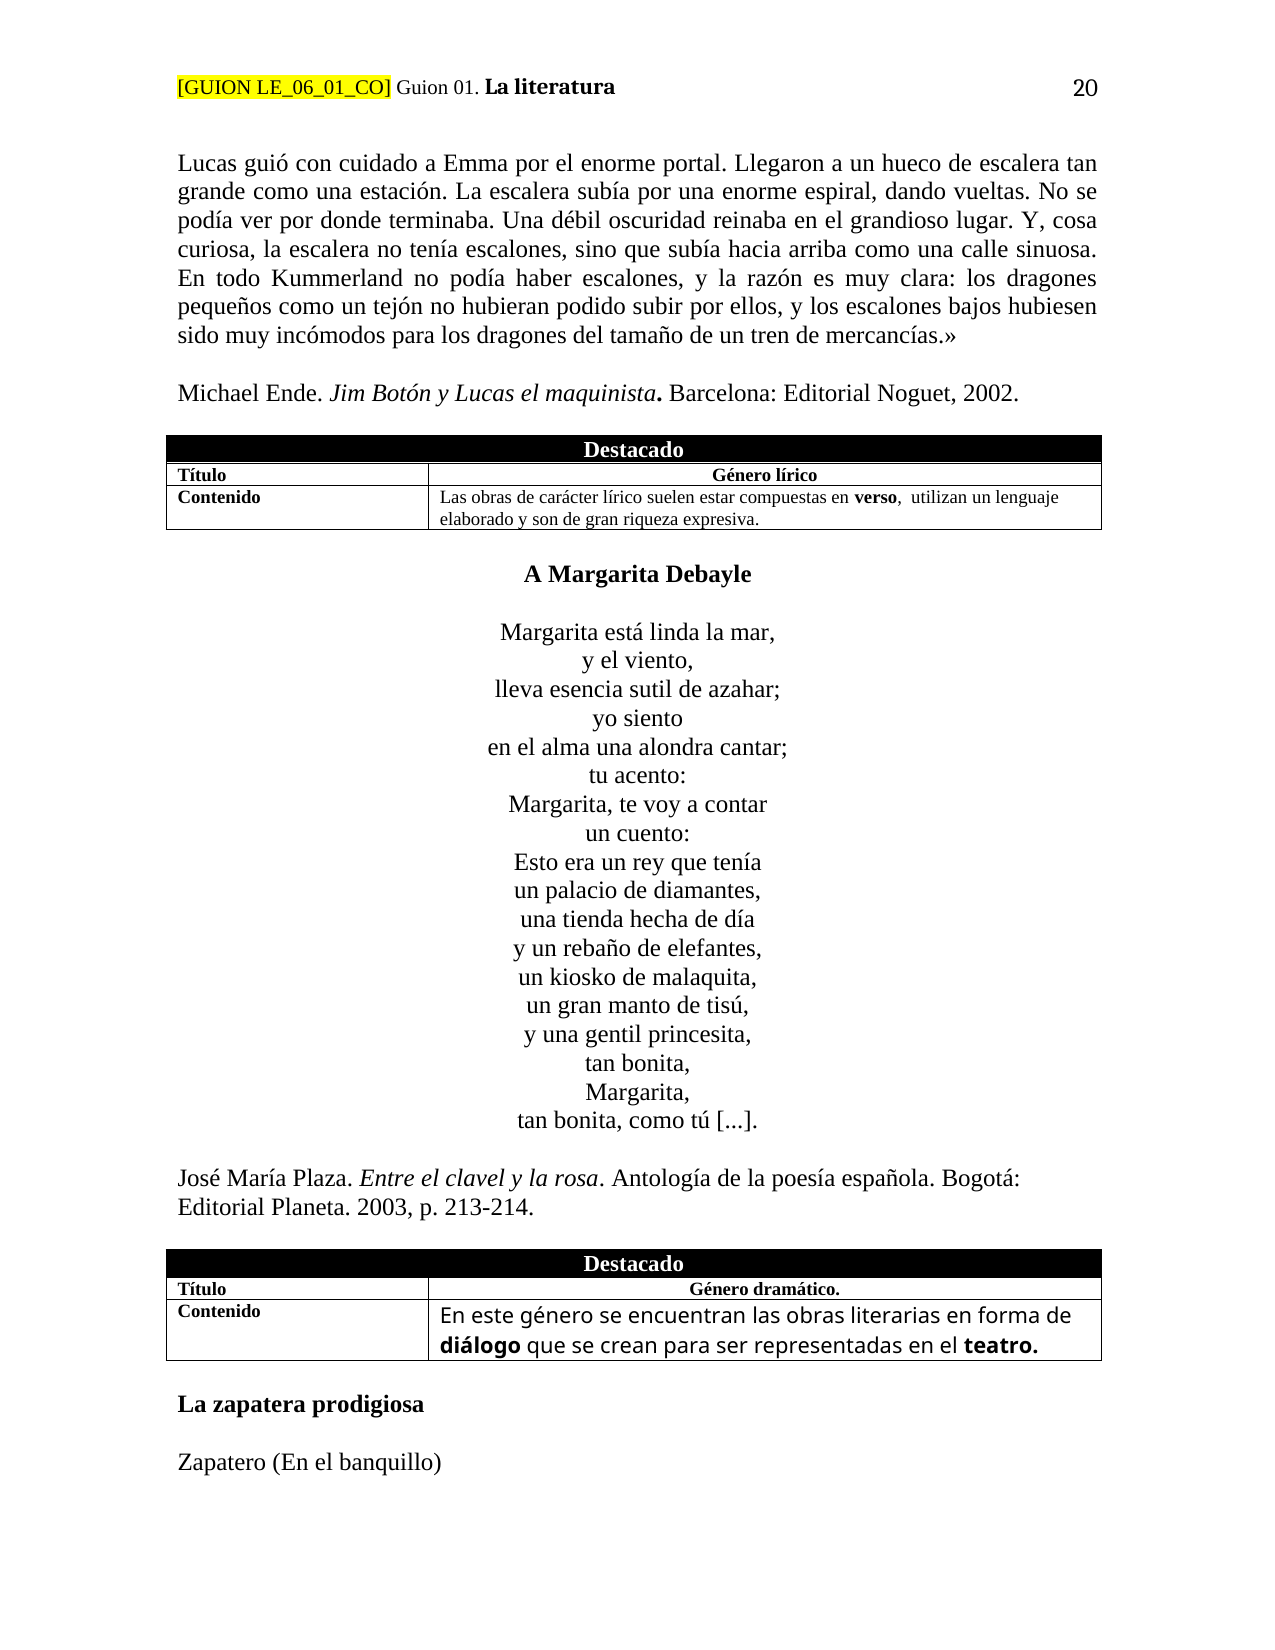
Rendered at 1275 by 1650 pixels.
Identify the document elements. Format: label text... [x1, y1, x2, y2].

table_cell Contenido [167, 1300, 428, 1360]
text lleva esencia sutil de azahar; [177, 674, 1098, 703]
text La zapatera prodigiosa [177, 1389, 1098, 1418]
text Lucas guió con cuidado a Emma por el enorme portal. Llegaron a un hueco de escalera tan grande como una estación. La escalera subía por una enorme espiral, dando vueltas. No se podía ver por donde terminaba. Una débil oscuridad reinaba en el grandioso lugar. Y, cosa curiosa, la escalera no tenía escalones, sino que subía hacia arriba como una calle sinuosa. En todo Kummerland no podía haber escalones, y la razón es muy clara: los dragones pequeños como un tejón no hubieran podido subir por ellos, y los escalones bajos hubiesen sido muy incómodos para los dragones del tamaño de un tren de mercancías.» [177, 148, 1098, 349]
table_cell Contenido [167, 486, 428, 529]
text Margarita está linda la mar, [177, 617, 1098, 645]
text Margarita, [177, 1077, 1098, 1105]
text y un rebaño de elefantes, [177, 933, 1098, 962]
text un palacio de diamantes, [177, 875, 1098, 904]
table_cell Título [167, 1278, 428, 1299]
table_cell Título [167, 464, 428, 485]
text tan bonita, [177, 1048, 1098, 1077]
text Zapatero (En el banquillo) [177, 1447, 1098, 1476]
text A Margarita Debayle [177, 559, 1098, 588]
text Esto era un rey que tenía [177, 847, 1098, 875]
text un cuento: [177, 818, 1098, 847]
text tu acento: [177, 760, 1098, 789]
text yo siento [177, 703, 1098, 732]
text Michael Ende. Jim Botón y Lucas el maquinista. Barcelona: Editorial Noguet, 2002. [177, 378, 1098, 406]
text una tienda hecha de día [177, 904, 1098, 933]
text un kiosko de malaquita, [177, 962, 1098, 990]
text un gran manto de tisú, [177, 990, 1098, 1019]
text Margarita, te voy a contar [177, 789, 1098, 818]
table_cell Género lírico [429, 464, 1101, 485]
table_header Destacado [167, 436, 1101, 462]
text en el alma una alondra cantar; [177, 732, 1098, 760]
text tan bonita, como tú [...]. [177, 1105, 1098, 1134]
table_cell Género dramático. [429, 1278, 1101, 1299]
text y el viento, [177, 645, 1098, 674]
table_header Destacado [167, 1250, 1101, 1276]
table_cell Las obras de carácter lírico suelen estar compuestas en verso, utilizan un lenguaje elaborado y son de gran riqueza expresiva. [429, 486, 1101, 529]
text José María Plaza. Entre el clavel y la rosa. Antología de la poesía española. Bogotá: Editorial Planeta. 2003, p. 213-214. [177, 1163, 1098, 1220]
text y una gentil princesita, [177, 1019, 1098, 1048]
table_cell En este género se encuentran las obras literarias en forma de diálogo que se crean para ser representadas en el teatro. [429, 1300, 1101, 1360]
